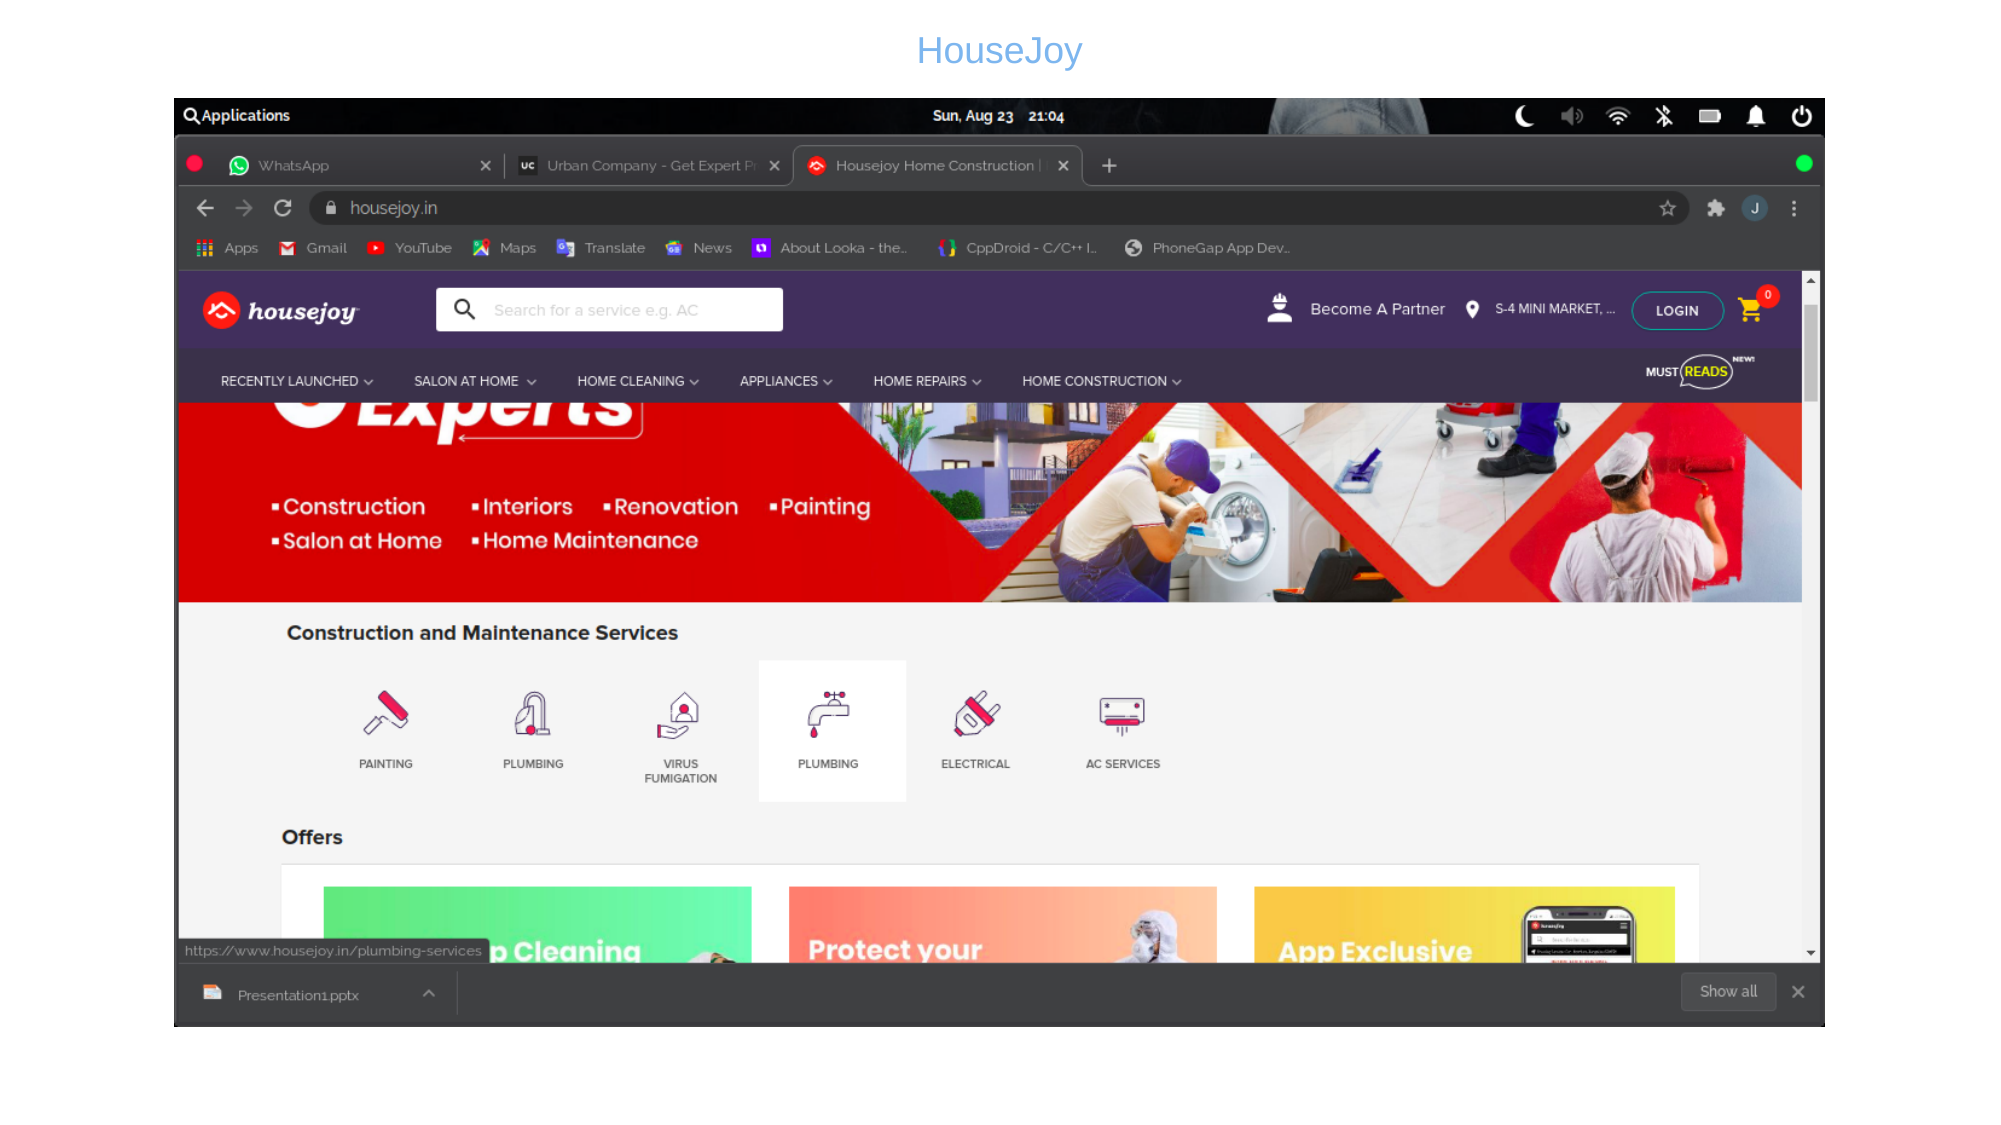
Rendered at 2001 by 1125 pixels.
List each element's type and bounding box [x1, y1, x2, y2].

picture [174, 98, 1825, 1027]
